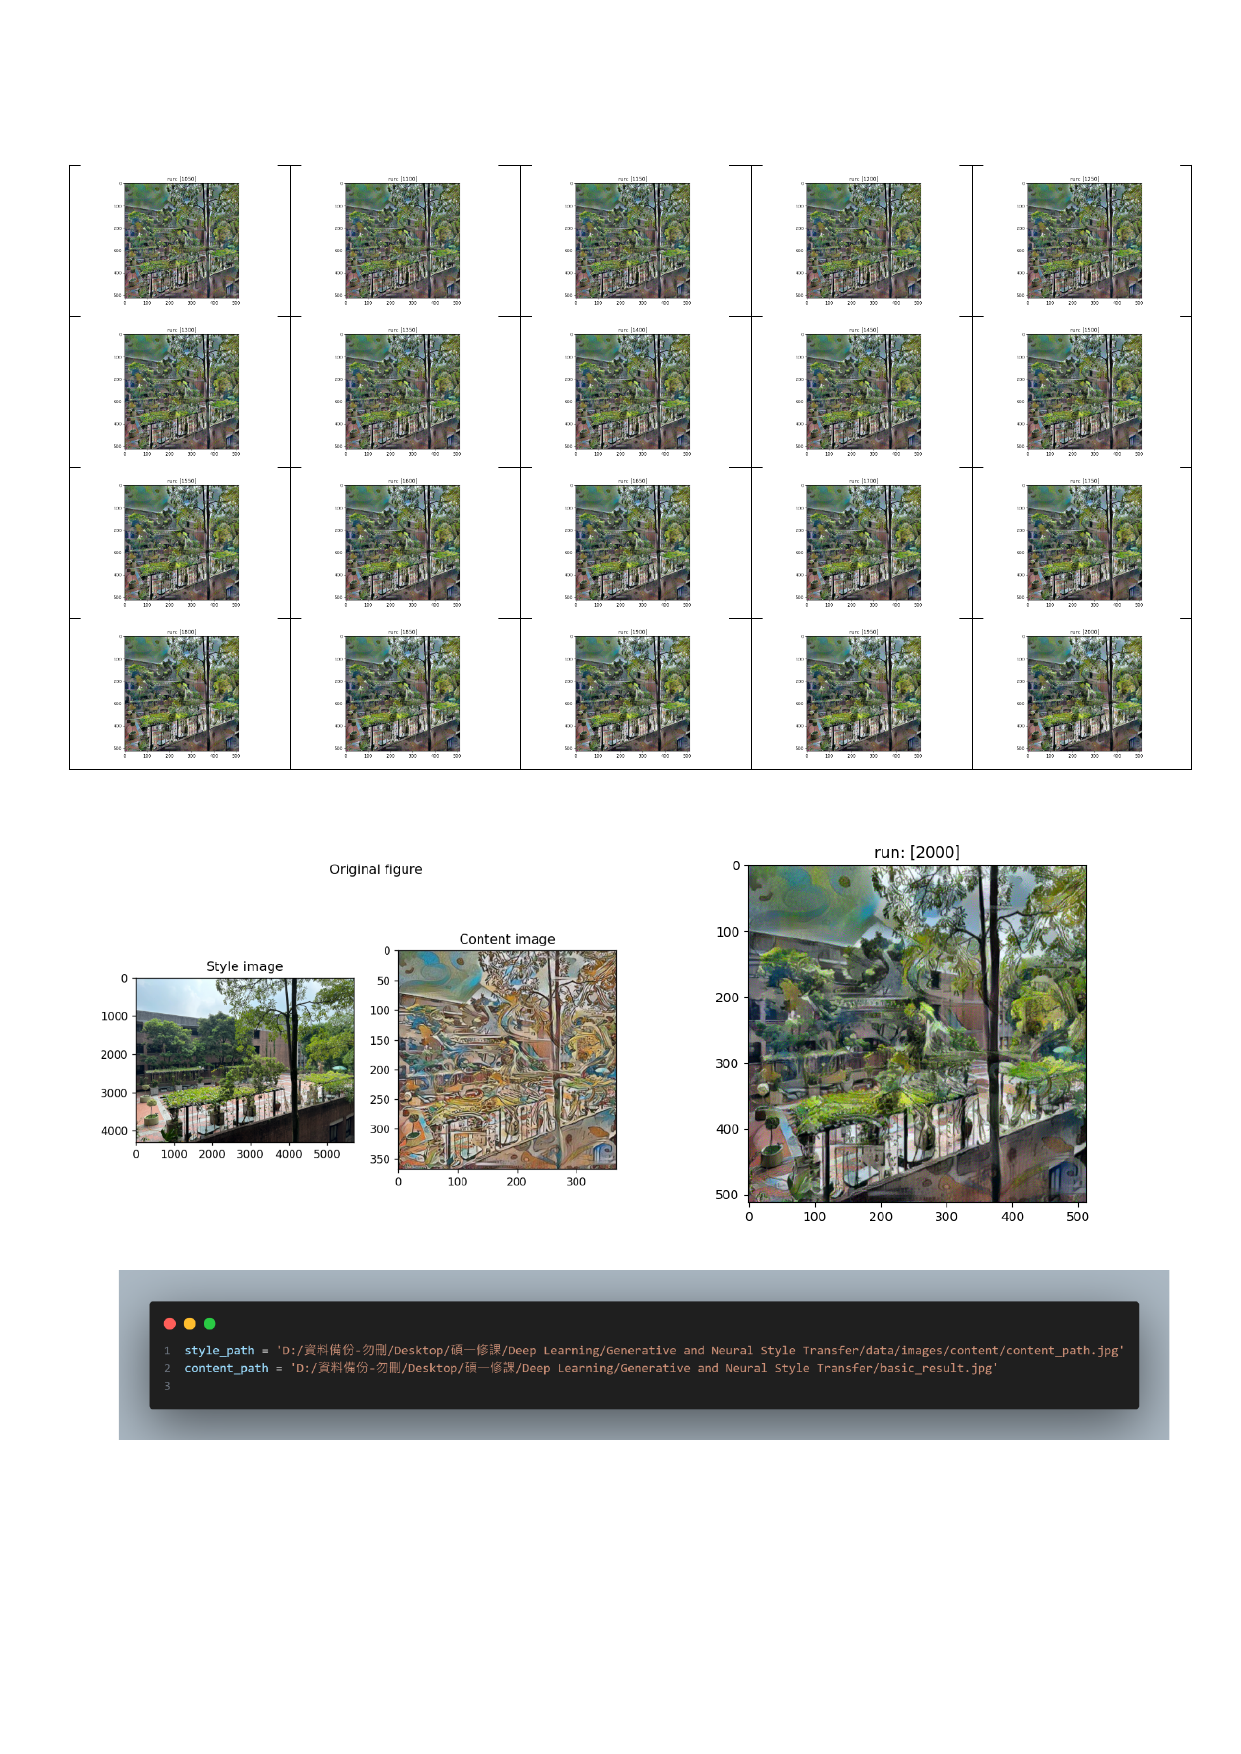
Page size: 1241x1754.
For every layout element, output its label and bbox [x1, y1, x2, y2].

picture [983, 165, 1181, 314]
picture [301, 467, 499, 616]
table_cell [752, 619, 972, 769]
table_cell [973, 317, 1191, 467]
picture [762, 467, 960, 616]
table_cell [973, 468, 1191, 618]
table_cell [70, 468, 290, 618]
table_cell [521, 166, 751, 316]
table_cell [521, 317, 751, 467]
table_cell [291, 619, 520, 769]
table_cell [752, 468, 972, 618]
picture [301, 618, 499, 767]
picture [983, 618, 1181, 767]
picture [762, 165, 960, 314]
table_cell [70, 317, 290, 467]
picture [532, 618, 729, 767]
picture [532, 165, 729, 314]
table_cell [521, 619, 751, 769]
picture [301, 316, 499, 465]
picture [532, 316, 729, 465]
table_cell [752, 166, 972, 316]
picture [80, 165, 278, 314]
table_cell [752, 317, 972, 467]
picture [762, 618, 960, 767]
picture [83, 812, 1202, 1250]
table_cell [291, 166, 520, 316]
picture [80, 316, 278, 465]
table_cell [70, 619, 290, 769]
picture [118, 1270, 1170, 1440]
picture [762, 316, 960, 465]
table_cell [70, 166, 290, 316]
picture [532, 467, 729, 616]
picture [983, 316, 1181, 465]
table_cell [973, 166, 1191, 316]
picture [983, 467, 1181, 616]
table_cell [291, 317, 520, 467]
picture [80, 467, 278, 616]
table_cell [521, 468, 751, 618]
table_cell [291, 468, 520, 618]
picture [80, 618, 278, 767]
table_cell [973, 619, 1191, 769]
picture [301, 165, 499, 314]
